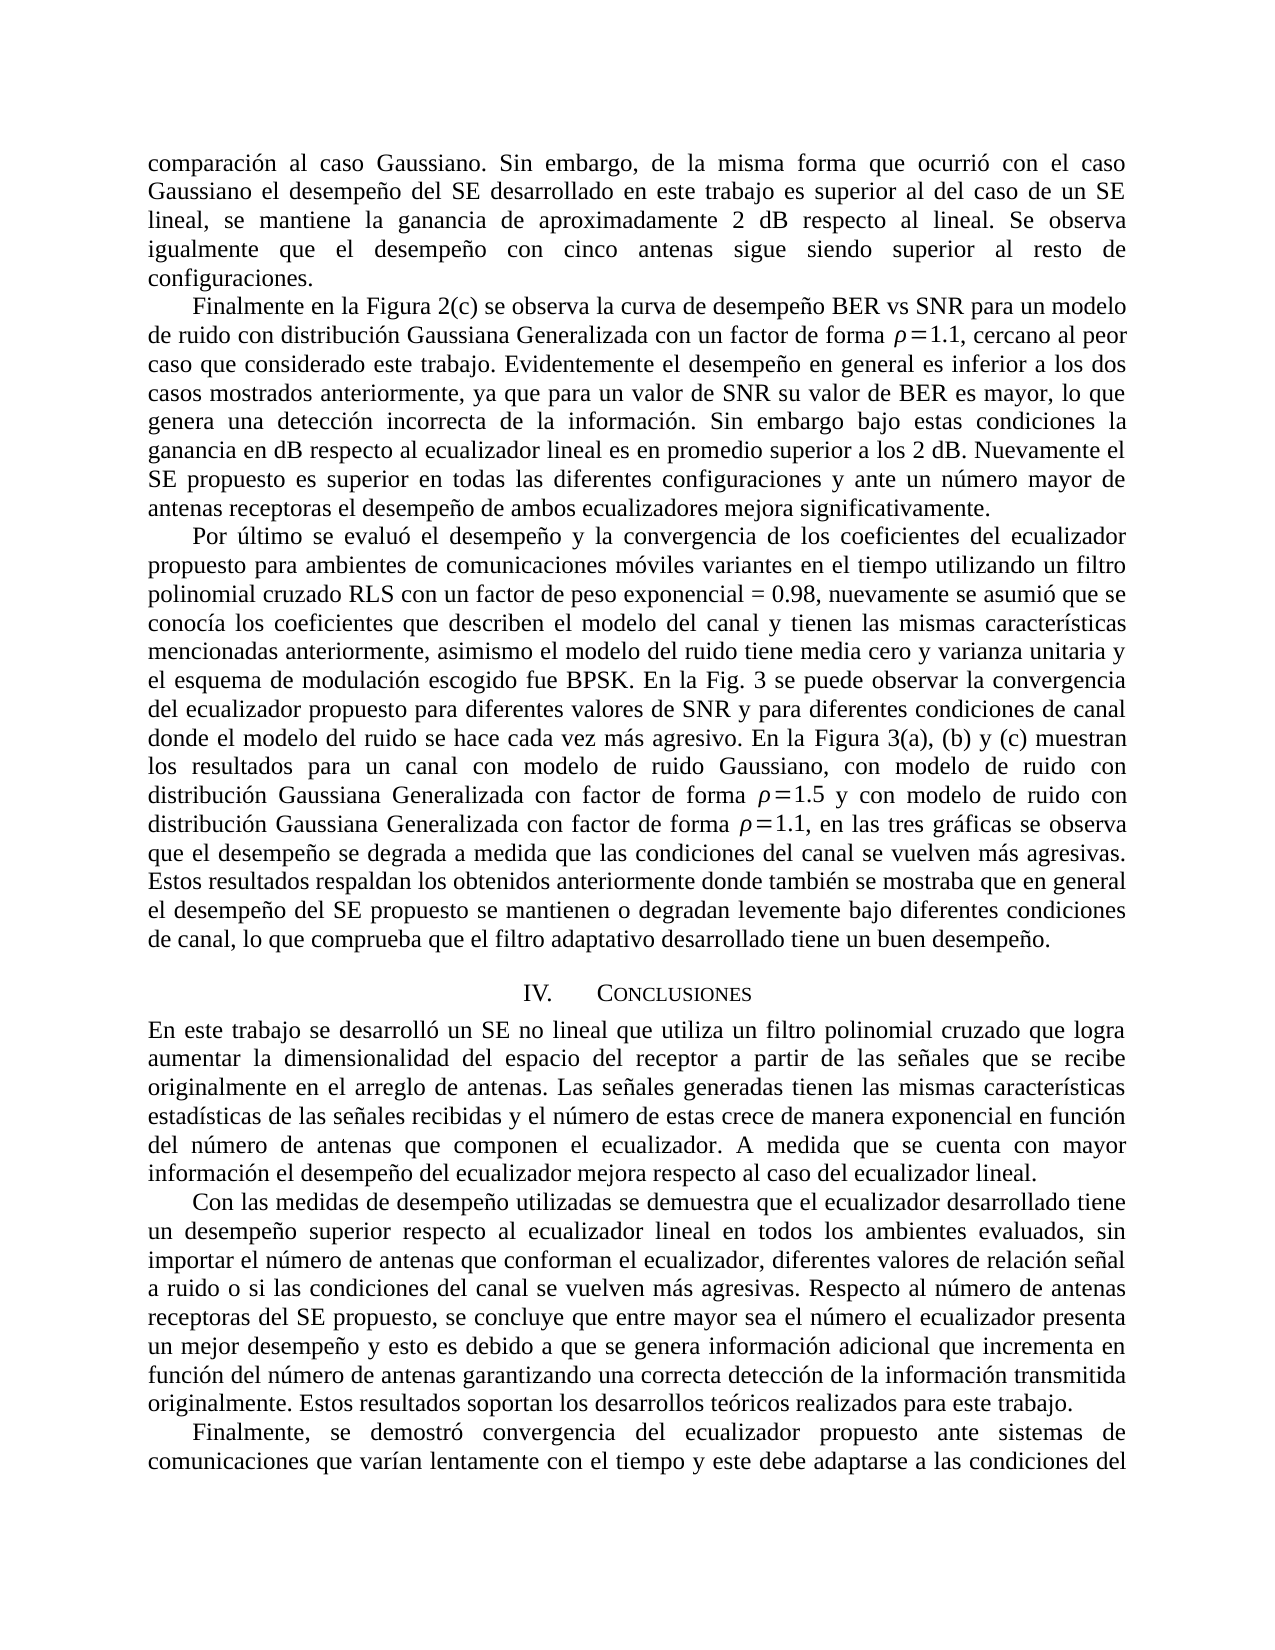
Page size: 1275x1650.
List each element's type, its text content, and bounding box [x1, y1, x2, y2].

text Con las medidas de desempeño utilizadas se demuestra que el ecualizador desarrollado tiene un desempeño superior respecto al ecualizador lineal en todos los ambientes evaluados, sin importar el número de antenas que conforman el ecualizador, diferentes valores de relación señal a ruido o si las condiciones del canal se vuelven más agresivas. Respecto al número de antenas receptoras del SE propuesto, se concluye que entre mayor sea el número el ecualizador presenta un mejor desempeño y esto es debido a que se genera información adicional que incrementa en función del número de antenas garantizando una correcta detección de la información transmitida originalmente. Estos resultados soportan los desarrollos teóricos realizados para este trabajo. [148, 1187, 1127, 1417]
text Finalmente en la Figura 2(c) se observa la curva de desempeño BER vs SNR para un modelo de ruido con distribución Gaussiana Generalizada con un factor de forma , cercano al peor caso que considerado este trabajo. Evidentemente el desempeño en general es inferior a los dos casos mostrados anteriormente, ya que para un valor de SNR su valor de BER es mayor, lo que genera una detección incorrecta de la información. Sin embargo bajo estas condiciones la ganancia en dB respecto al ecualizador lineal es en promedio superior a los 2 dB. Nuevamente el SE propuesto es superior en todas las diferentes configuraciones y ante un número mayor de antenas receptoras el desempeño de ambos ecualizadores mejora significativamente. [148, 291, 1127, 521]
text En este trabajo se desarrolló un SE no lineal que utiliza un filtro polinomial cruzado que logra aumentar la dimensionalidad del espacio del receptor a partir de las señales que se recibe originalmente en el arreglo de antenas. Las señales generadas tienen las mismas características estadísticas de las señales recibidas y el número de estas crece de manera exponencial en función del número de antenas que componen el ecualizador. A medida que se cuenta con mayor información el desempeño del ecualizador mejora respecto al caso del ecualizador lineal. [148, 1015, 1127, 1187]
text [148, 148, 1127, 291]
text Por último se evaluó el desempeño y la convergencia de los coeficientes del ecualizador propuesto para ambientes de comunicaciones móviles variantes en el tiempo utilizando un filtro polinomial cruzado RLS con un factor de peso exponencial = 0.98, nuevamente se asumió que se conocía los coeficientes que describen el modelo del canal y tienen las mismas características mencionadas anteriormente, asimismo el modelo del ruido tiene media cero y varianza unitaria y el esquema de modulación escogido fue BPSK. En la Fig. 3 se puede observar la convergencia del ecualizador propuesto para diferentes valores de SNR y para diferentes condiciones de canal donde el modelo del ruido se hace cada vez más agresivo. En la Figura 3(a), (b) y (c) muestran los resultados para un canal con modelo de ruido Gaussiano, con modelo de ruido con distribución Gaussiana Generalizada con factor de forma y con modelo de ruido con distribución Gaussiana Generalizada con factor de forma , en las tres gráficas se observa que el desempeño se degrada a medida que las condiciones del canal se vuelven más agresivas. Estos resultados respaldan los obtenidos anteriormente donde también se mostraba que en general el desempeño del SE propuesto se mantienen o degradan levemente bajo diferentes condiciones de canal, lo que comprueba que el filtro adaptativo desarrollado tiene un buen desempeño. [148, 521, 1127, 953]
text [148, 1417, 1127, 1475]
subtitle Conclusiones [148, 978, 1127, 1006]
